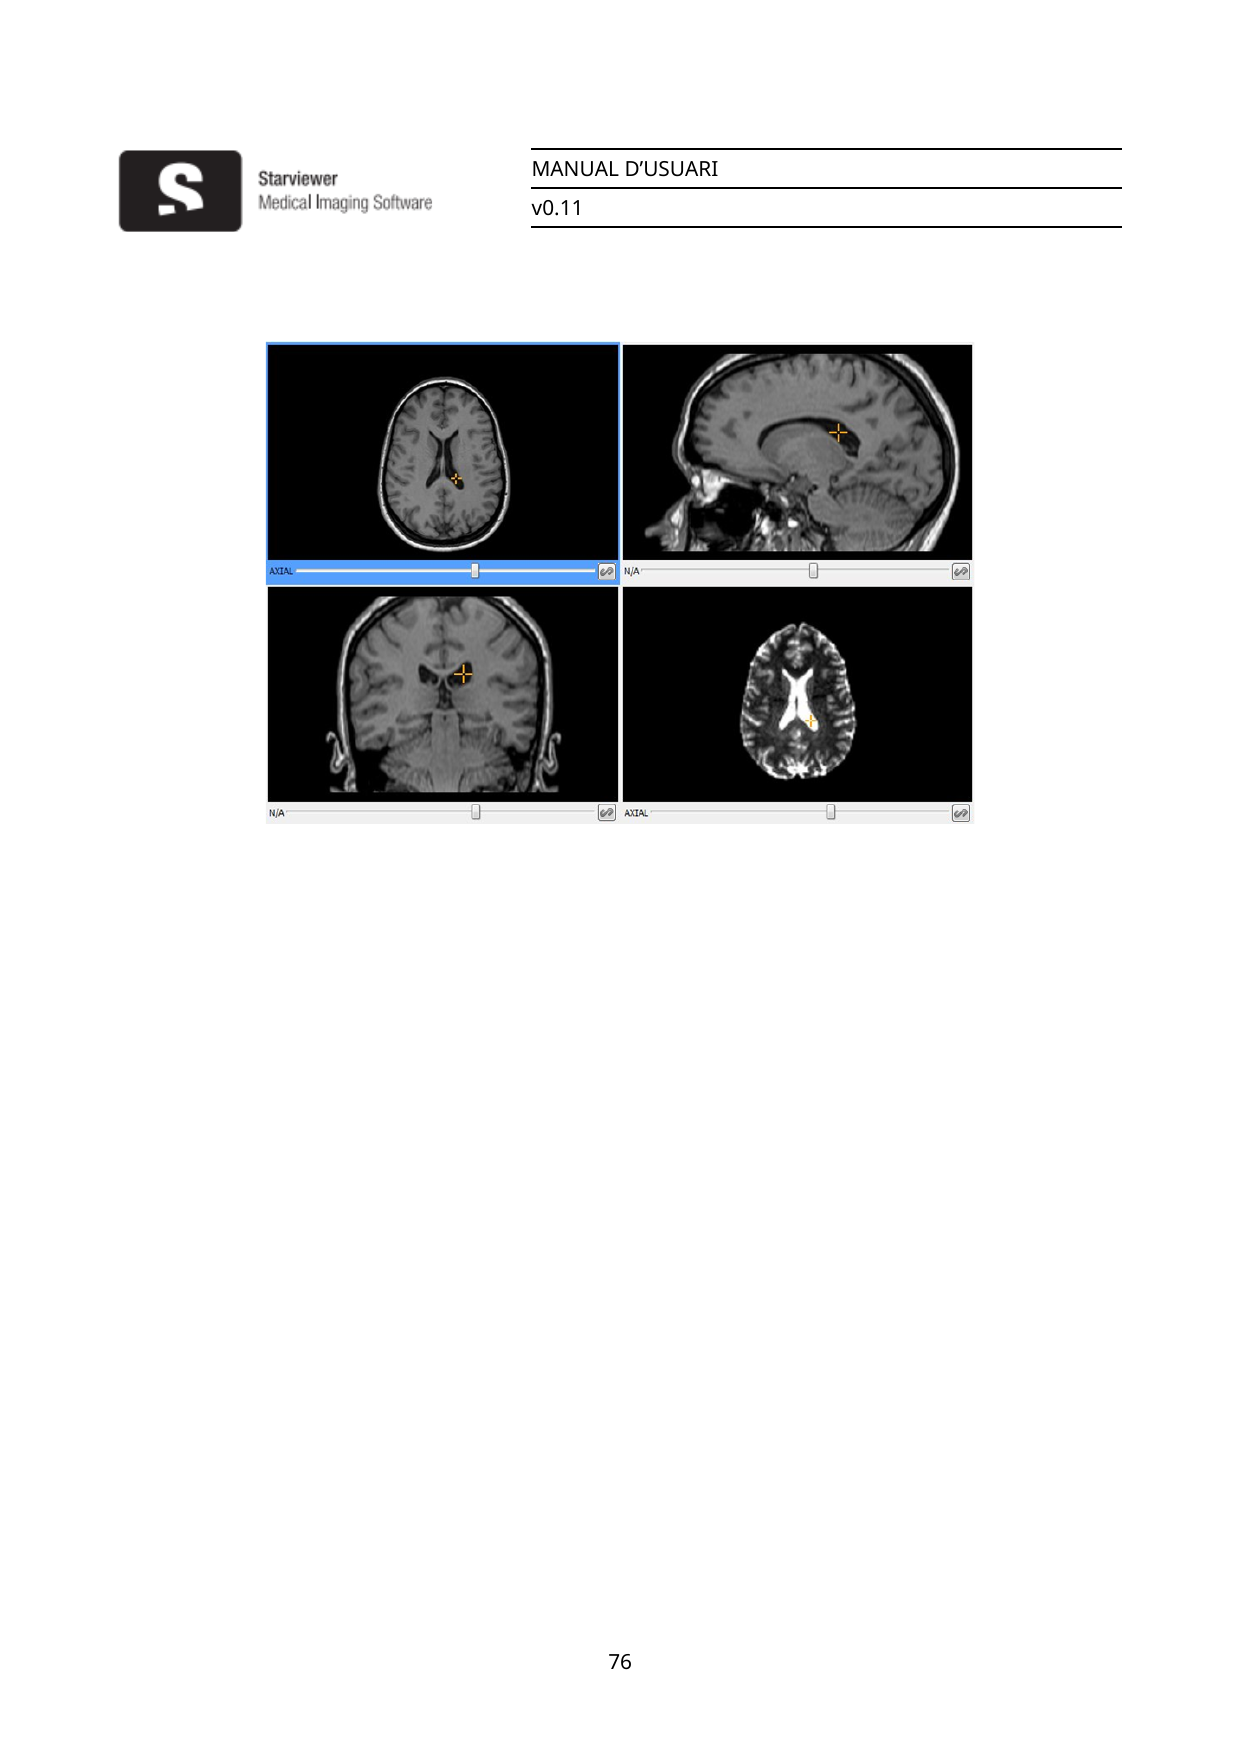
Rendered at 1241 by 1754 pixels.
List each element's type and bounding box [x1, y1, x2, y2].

picture [265, 341, 975, 824]
